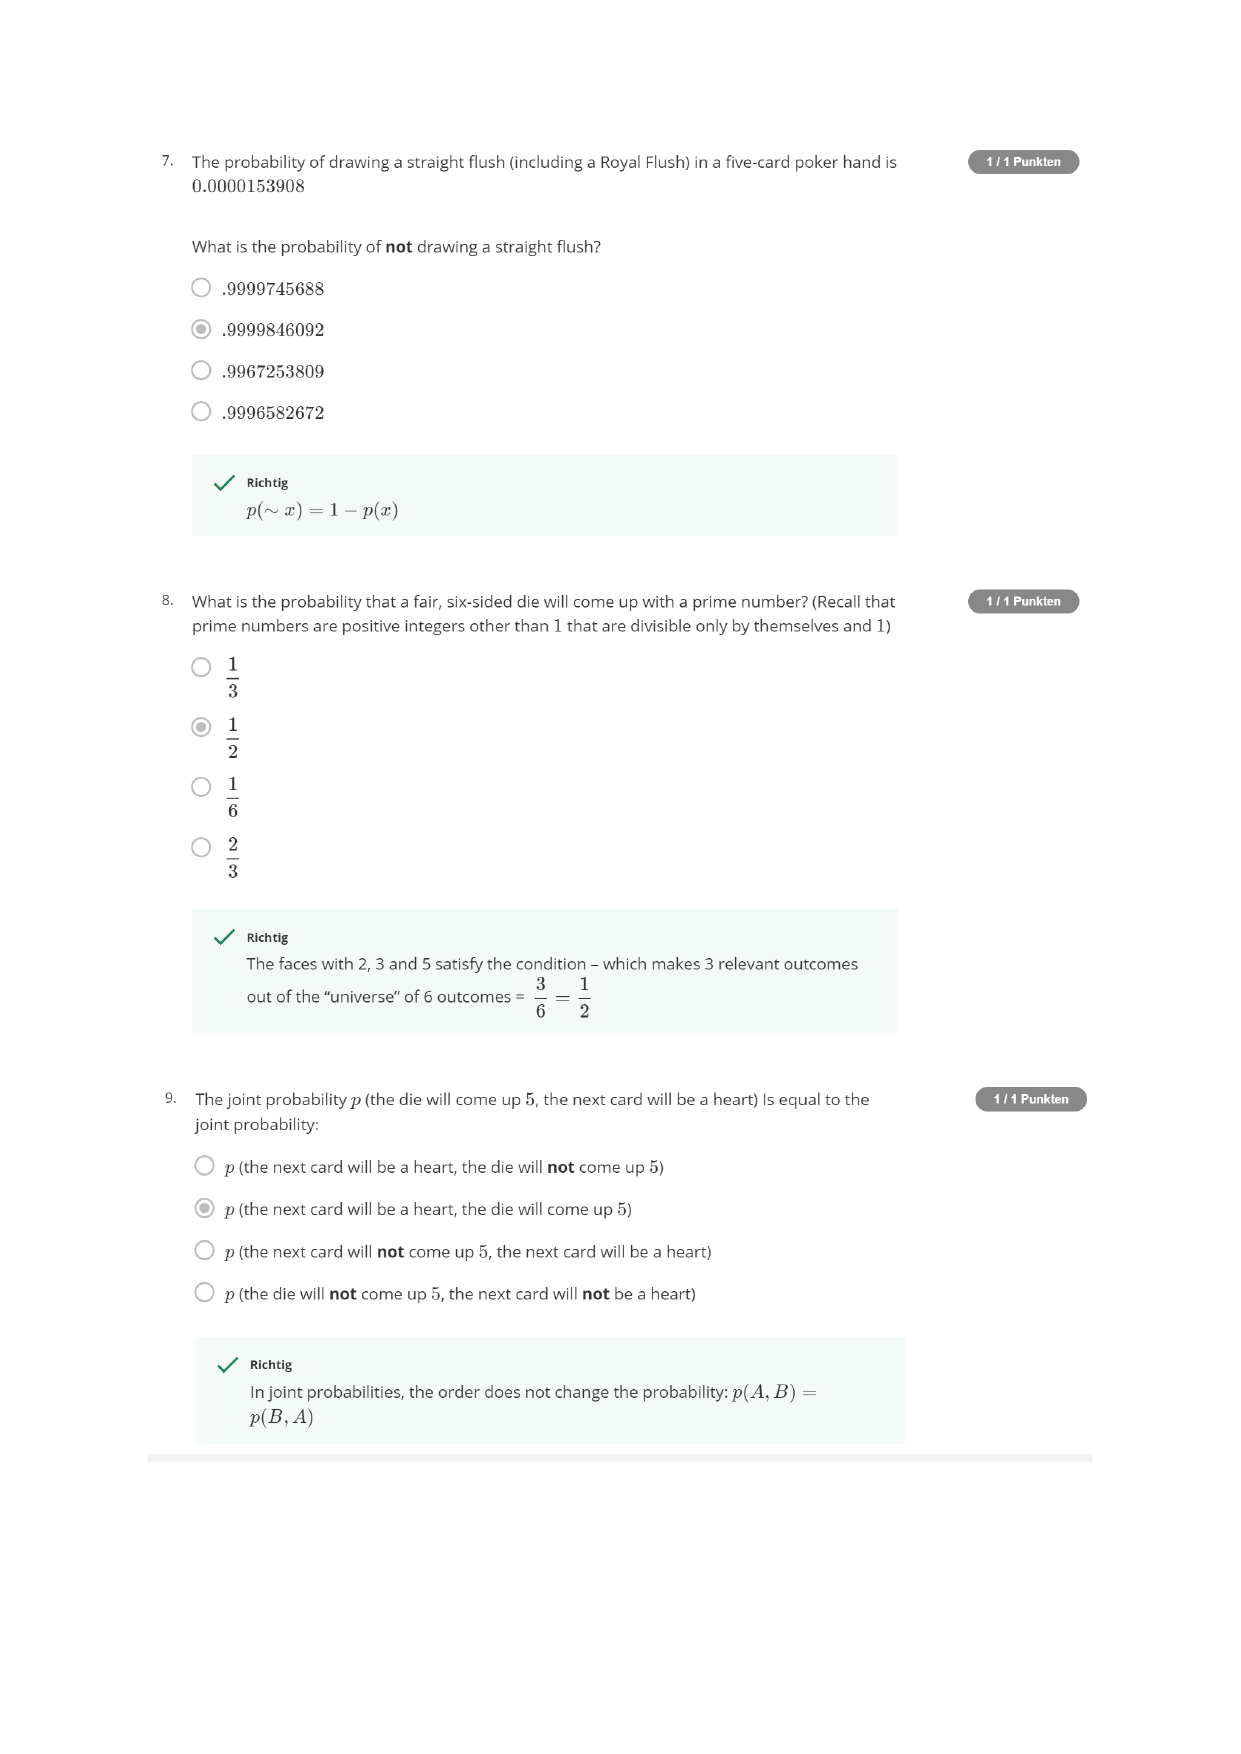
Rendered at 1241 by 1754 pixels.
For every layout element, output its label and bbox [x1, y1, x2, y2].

picture [147, 147, 1093, 1051]
picture [147, 1069, 1093, 1462]
